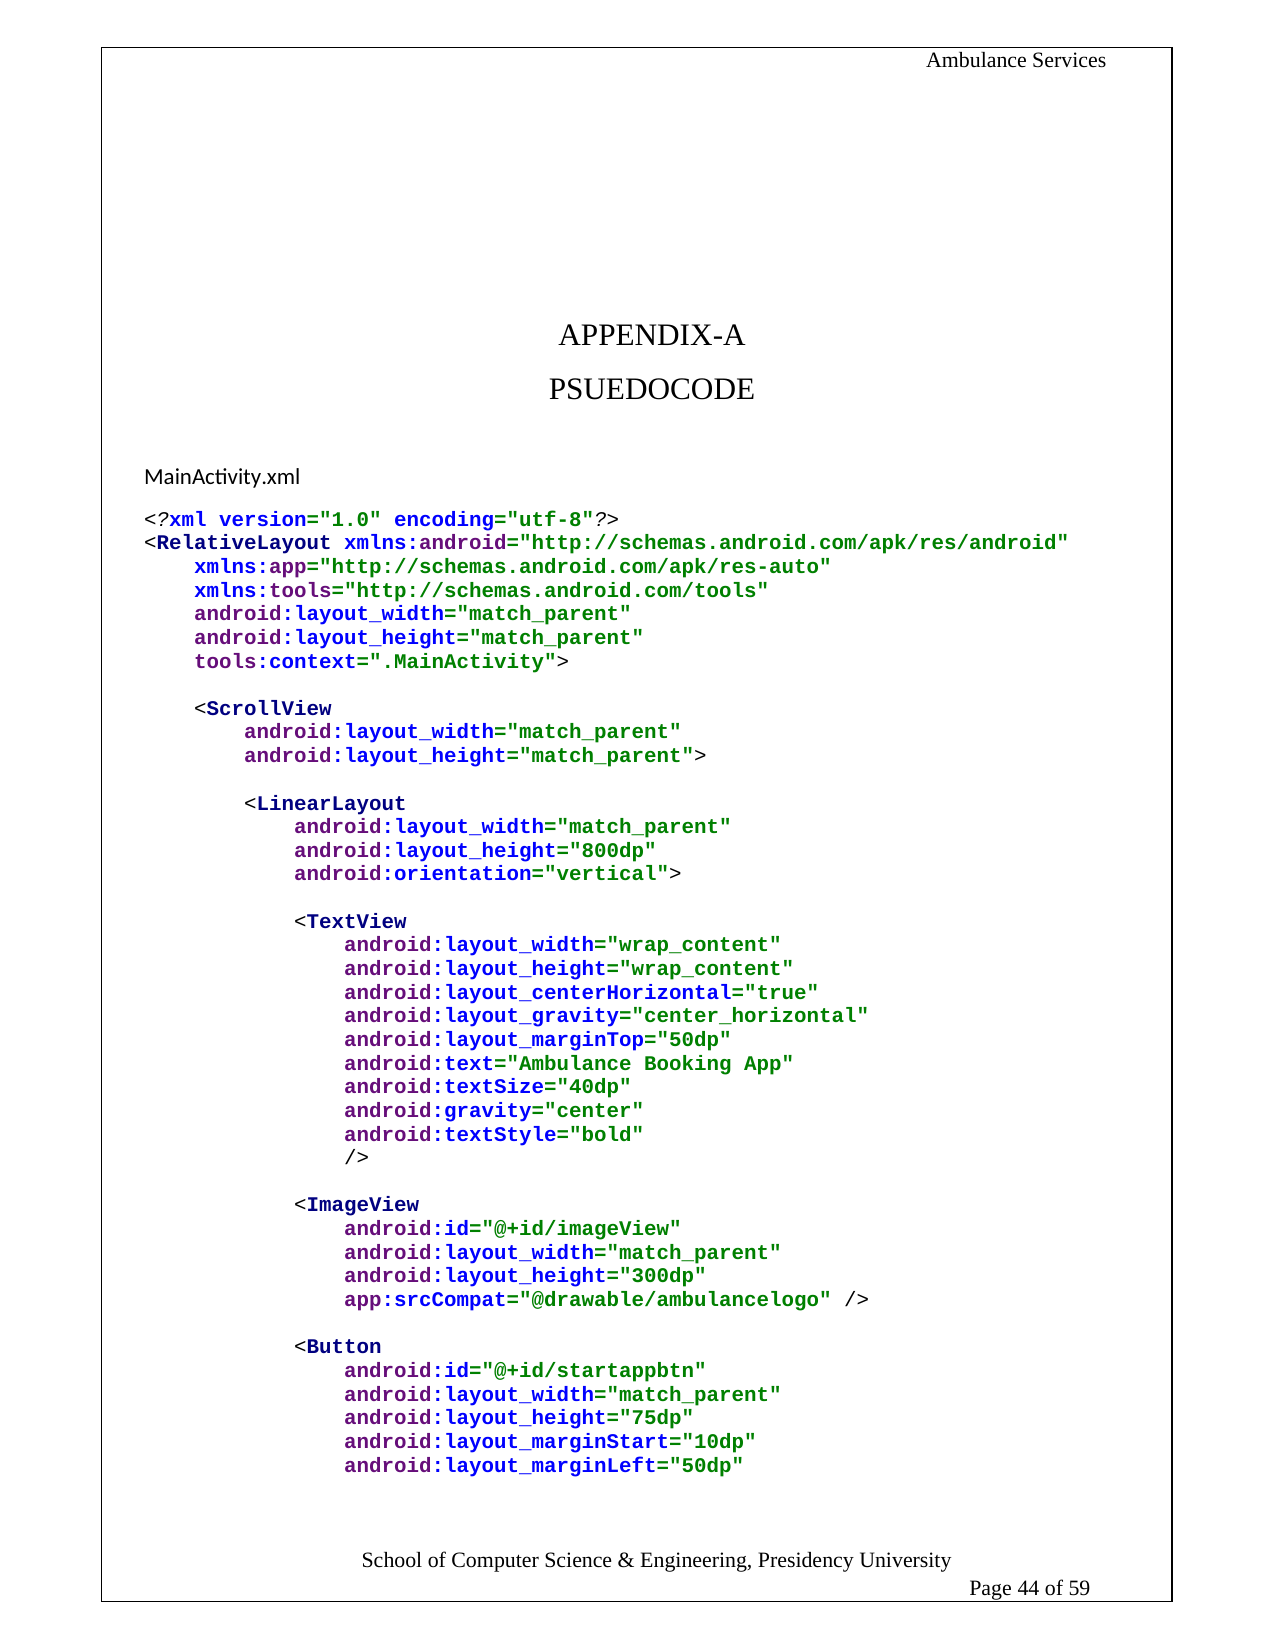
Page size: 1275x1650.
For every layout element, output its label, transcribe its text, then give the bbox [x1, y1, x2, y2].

text MainActivity.xml [144, 462, 1138, 490]
text APPENDIX-A [307, 316, 996, 352]
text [144, 509, 1138, 1478]
text PSUEDOCODE [307, 370, 996, 406]
